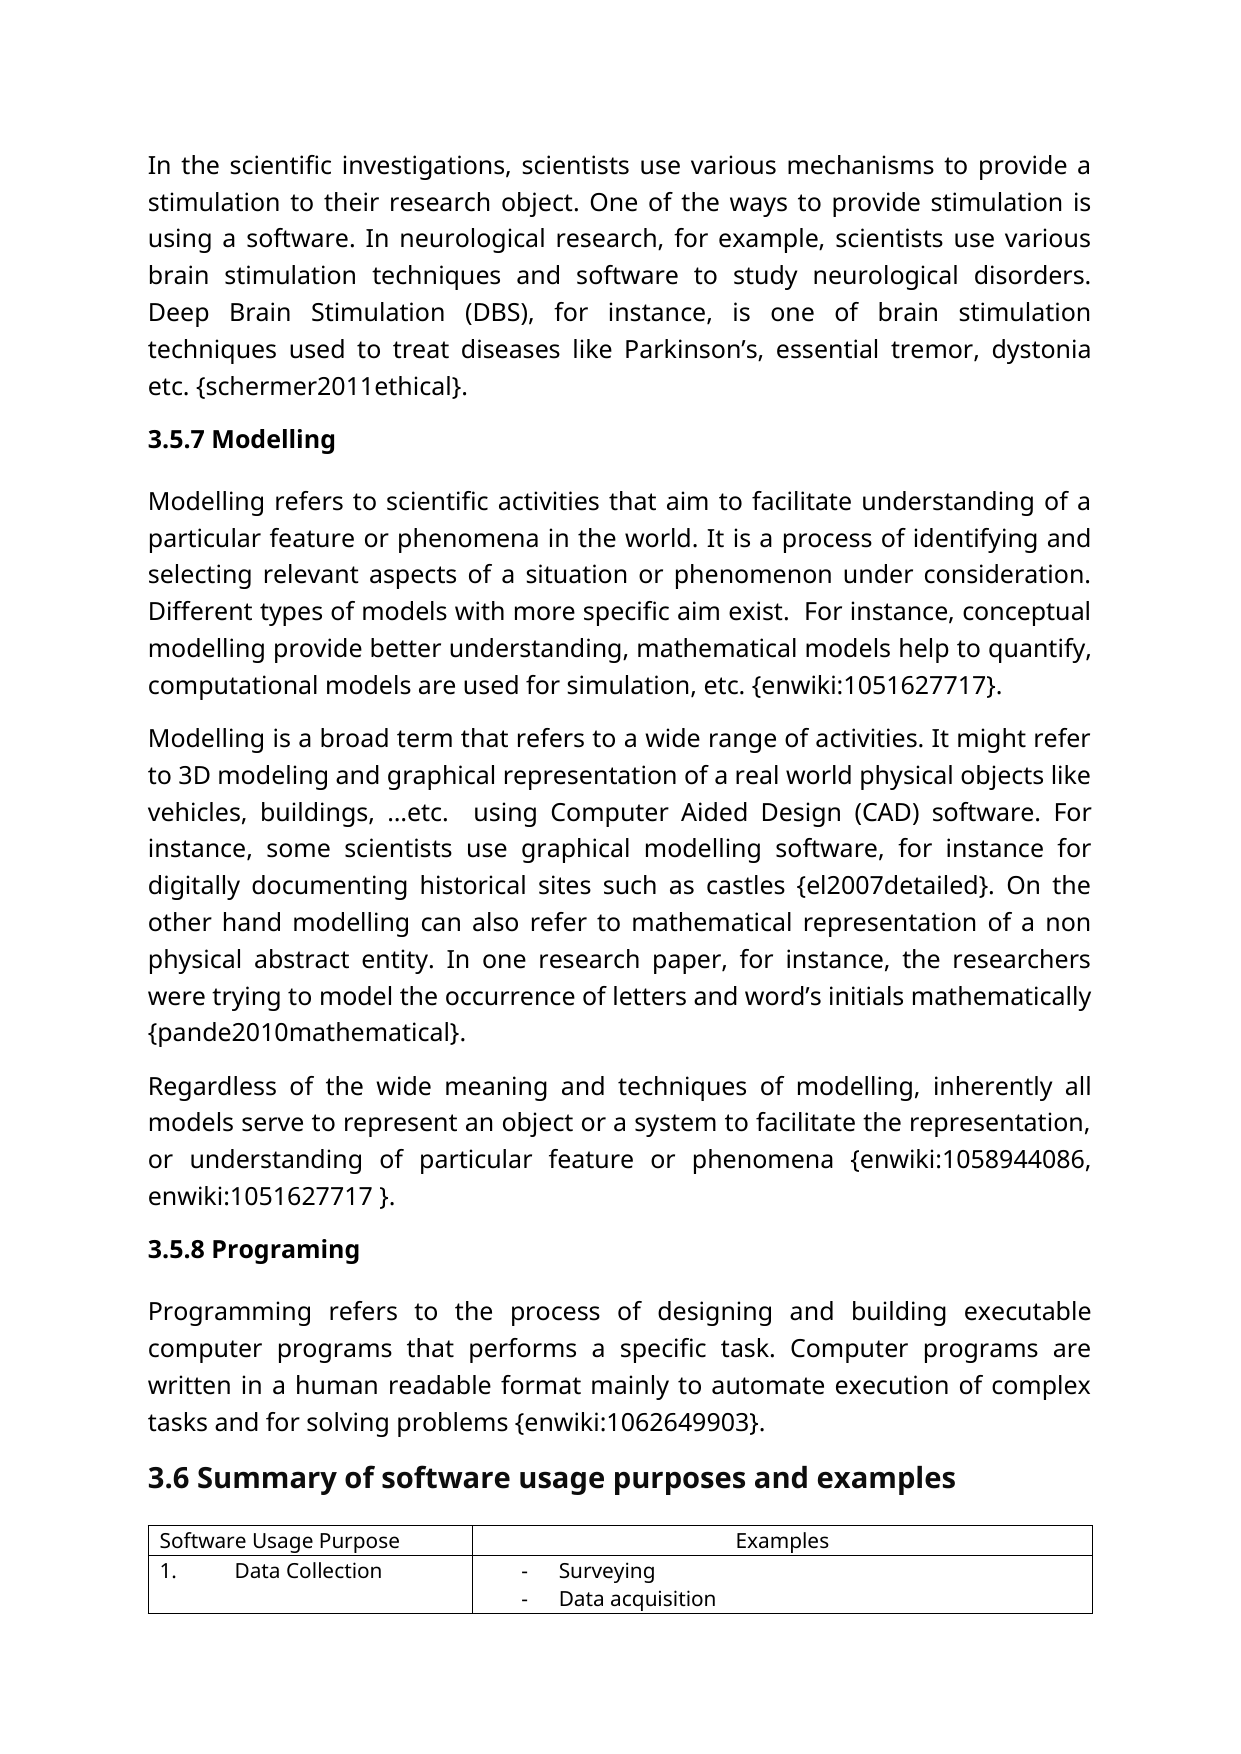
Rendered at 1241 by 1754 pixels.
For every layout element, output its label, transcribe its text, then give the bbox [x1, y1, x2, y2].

table_header Examples [473, 1526, 1092, 1555]
text Modelling is a broad term that refers to a wide range of activities. It might refer to 3D modeling and graphical representation of a real world physical objects like vehicles, buildings, …etc. using Computer Aided Design (CAD) software. For instance, some scientists use graphical modelling software, for instance for digitally documenting historical sites such as castles {el2007detailed}. On the other hand modelling can also refer to mathematical representation of a non physical abstract entity. In one research paper, for instance, the researchers were trying to model the occurrence of letters and word’s initials mathematically {pande2010mathematical}. [148, 721, 1093, 1049]
text Regardless of the wide meaning and techniques of modelling, inherently all models serve to represent an object or a system to facilitate the representation, or understanding of particular feature or phenomena {enwiki:1058944086, enwiki:1051627717 }. [148, 1068, 1093, 1213]
text Programming refers to the process of designing and building executable computer programs that performs a specific task. Computer programs are written in a human readable format mainly to automate execution of complex tasks and for solving problems {enwiki:1062649903}. [148, 1294, 1093, 1438]
subtitle Modelling [148, 422, 1093, 456]
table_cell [473, 1556, 1092, 1613]
text Modelling refers to scientific activities that aim to facilitate understanding of a particular feature or phenomena in the world. It is a process of identifying and selecting relevant aspects of a situation or phenomenon under consideration. Different types of models with more specific aim exist. For instance, conceptual modelling provide better understanding, mathematical models help to quantify, computational models are used for simulation, etc. {enwiki:1051627717}. [148, 483, 1093, 701]
subtitle Summary of software usage purposes and examples [148, 1458, 1093, 1497]
text In the scientific investigations, scientists use various mechanisms to provide a stimulation to their research object. One of the ways to provide stimulation is using a software. In neurological research, for example, scientists use various brain stimulation techniques and software to study neurological disorders. Deep Brain Stimulation (DBS), for instance, is one of brain stimulation techniques used to treat diseases like Parkinson’s, essential tremor, dystonia etc. {schermer2011ethical}. [148, 148, 1093, 402]
table_header Software Usage Purpose [149, 1526, 472, 1555]
subtitle Programing [148, 1232, 1093, 1266]
table_cell Data Collection [149, 1556, 472, 1613]
